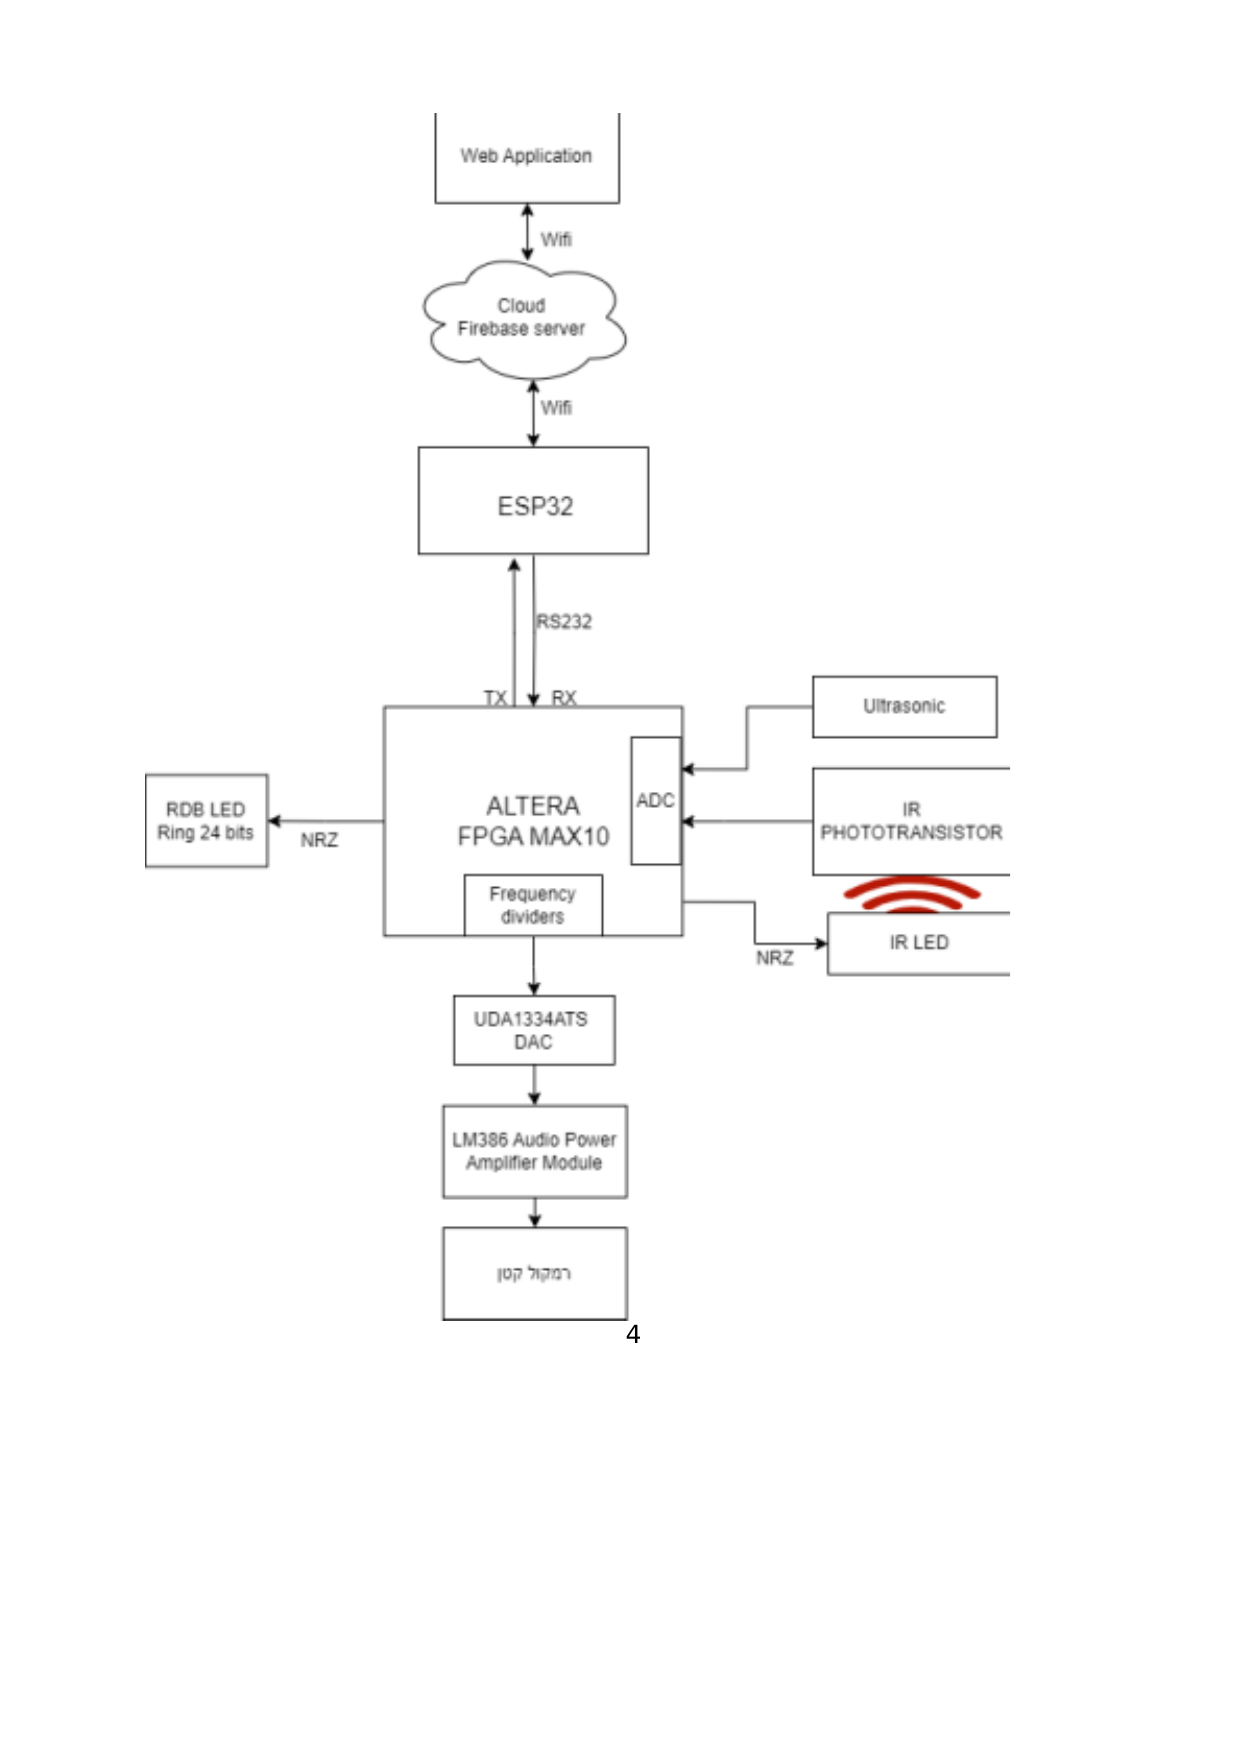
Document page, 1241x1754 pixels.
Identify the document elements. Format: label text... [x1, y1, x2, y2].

picture [145, 113, 1011, 1321]
text 4 [249, 1321, 1010, 1349]
